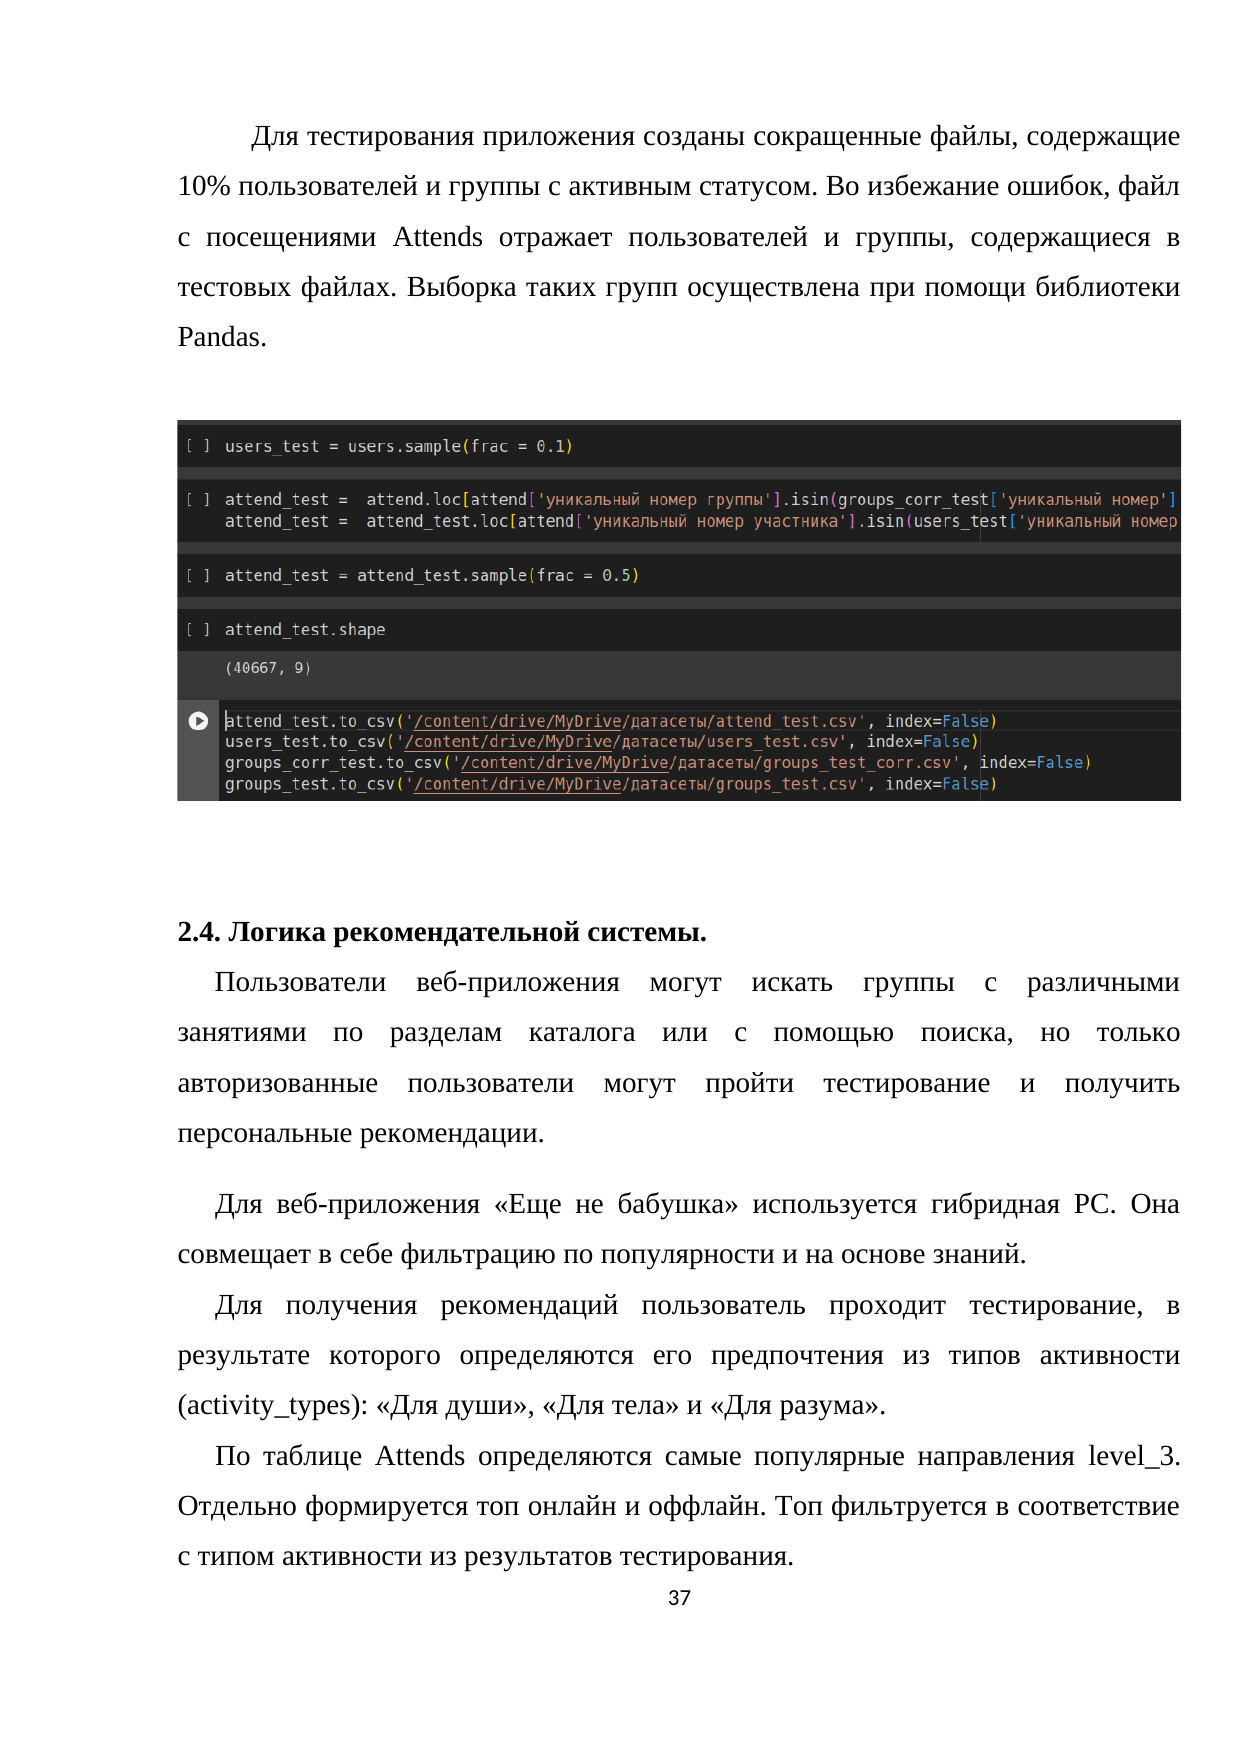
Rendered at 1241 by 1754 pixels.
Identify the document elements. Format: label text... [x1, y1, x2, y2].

text Для получения рекомендаций пользователь проходит тестирование, в результате которого определяются его предпочтения из типов активности (activity_types): «Для души», «Для тела» и «Для разума». [177, 1287, 1181, 1421]
text Для веб-приложения «Еще не бабушка» используется гибридная РС. Она совмещает в себе фильтрацию по популярности и на основе знаний. [177, 1186, 1181, 1270]
text 2.4. Логика рекомендательной системы. [177, 914, 1181, 947]
text Пользователи веб-приложения могут искать группы с различными занятиями по разделам каталога или с помощью поиска, но только авторизованные пользователи могут пройти тестирование и получить персональные рекомендации. [177, 964, 1181, 1148]
picture [177, 420, 1182, 801]
text По таблице Attends определяются самые популярные направления level_3. Отдельно формируется топ онлайн и оффлайн. Топ фильтруется в соответствие с типом активности из результатов тестирования. [177, 1438, 1181, 1572]
text Для тестирования приложения созданы сокращенные файлы, содержащие 10% пользователей и группы с активным статусом. Во избежание ошибок, файл с посещениями Attends отражает пользователей и группы, содержащиеся в тестовых файлах. Выборка таких групп осуществлена при помощи библиотеки Pandas. [177, 118, 1181, 353]
